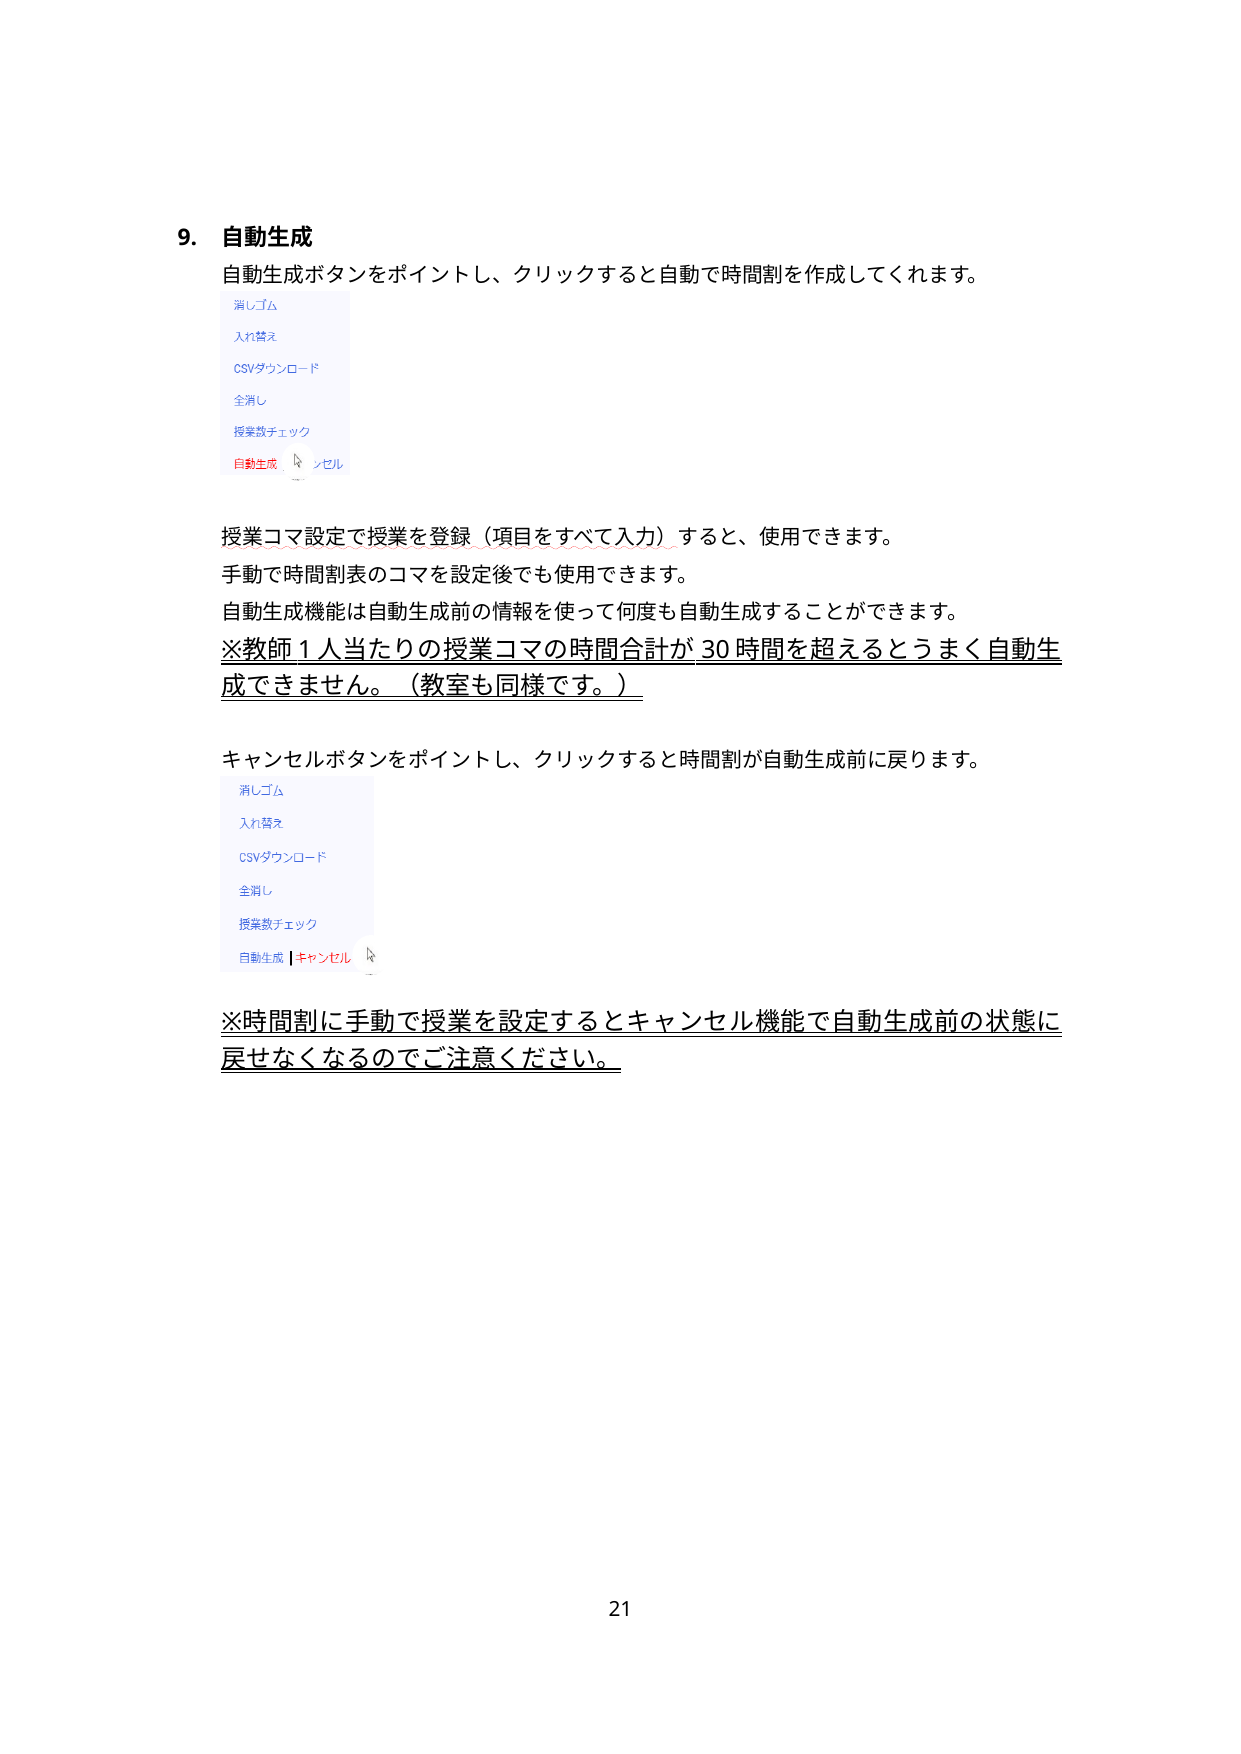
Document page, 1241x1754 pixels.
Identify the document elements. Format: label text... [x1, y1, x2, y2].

list 自動生成 [177, 217, 1063, 254]
list 手動で時間割表のコマを設定後でも使用できます。 [221, 554, 1063, 592]
list 自動生成機能は自動生成前の情報を使って何度も自動生成することができます。 [221, 592, 1063, 629]
list ※時間割に手動で授業を設定するとキャンセル機能で自動生成前の状態に戻せなくなるのでご注意ください。 [221, 1002, 1063, 1074]
list 授業コマ設定で授業を登録（項目をすべて入力）すると、使用できます。 [221, 517, 1063, 554]
list キャンセルボタンをポイントし、クリックすると時間割が自動生成前に戻ります。 [221, 739, 1063, 777]
picture [220, 291, 350, 481]
list ※教師1人当たりの授業コマの時間合計が30時間を超えるとうまく自動生成できません。（教室も同様です。） [221, 629, 1063, 702]
list 自動生成ボタンをポイントし、クリックすると自動で時間割を作成してくれます。 [221, 254, 1063, 292]
picture [220, 776, 390, 976]
